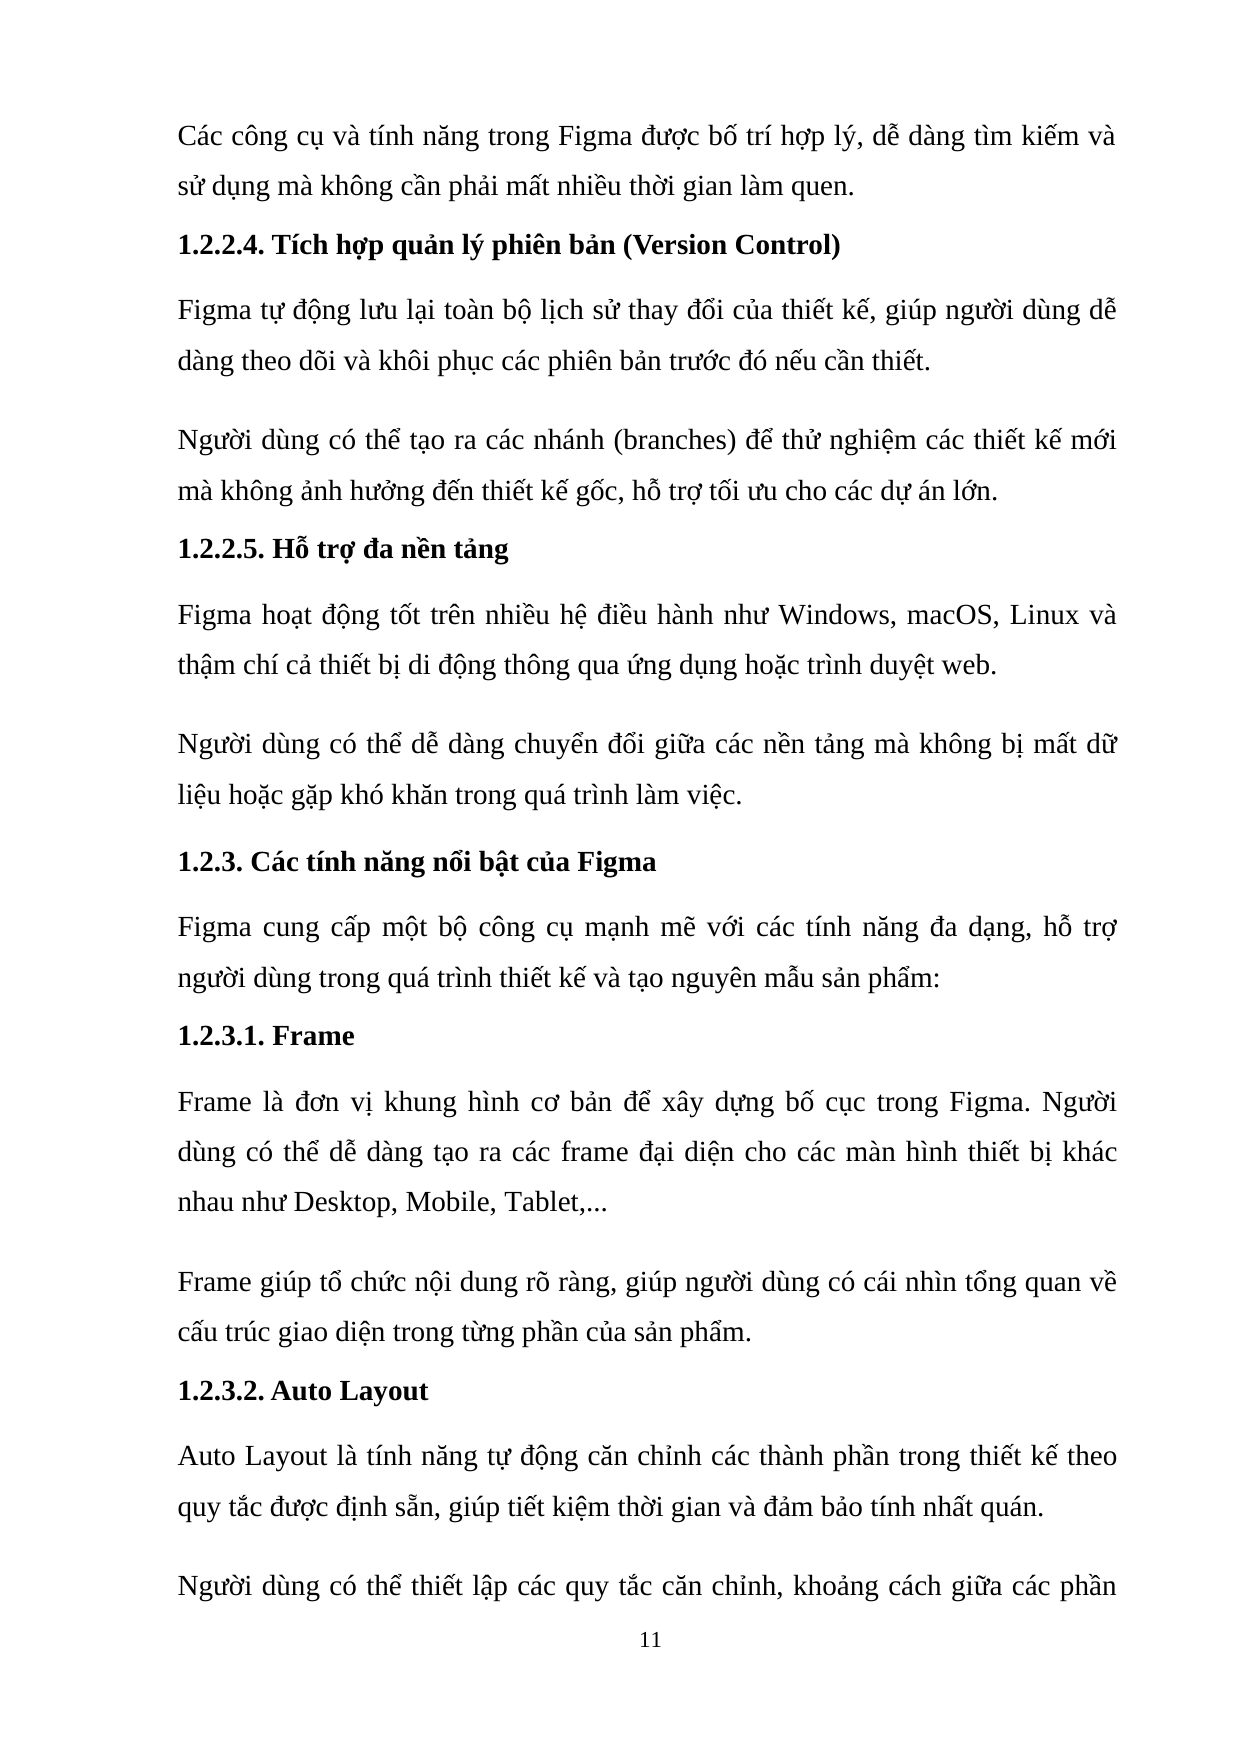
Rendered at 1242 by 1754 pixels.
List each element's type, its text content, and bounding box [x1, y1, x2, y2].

subtitle 1.2.2.4. Tích hợp quản lý phiên bản (Version Control) [177, 227, 1123, 261]
text Figma tự động lưu lại toàn bộ lịch sử thay đổi của thiết kế, giúp người dùng dễ dàng theo dõi và khôi phục các phiên bản trước đó nếu cần thiết. [177, 292, 1118, 376]
subtitle 1.2.3.1. Frame [177, 1018, 1123, 1052]
subtitle 1.2.2.5. Hỗ trợ đa nền tảng [177, 531, 1123, 565]
text Frame giúp tổ chức nội dung rõ ràng, giúp người dùng có cái nhìn tổng quan về cấu trúc giao diện trong từng phần của sản phẩm. [177, 1264, 1118, 1348]
text Các công cụ và tính năng trong Figma được bố trí hợp lý, dễ dàng tìm kiếm và sử dụng mà không cần phải mất nhiều thời gian làm quen. [177, 118, 1118, 202]
text Figma hoạt động tốt trên nhiều hệ điều hành như Windows, macOS, Linux và thậm chí cả thiết bị di động thông qua ứng dụng hoặc trình duyệt web. [177, 597, 1118, 681]
text Người dùng có thể dễ dàng chuyển đổi giữa các nền tảng mà không bị mất dữ liệu hoặc gặp khó khăn trong quá trình làm việc. [177, 727, 1118, 811]
subtitle 1.2.3. Các tính năng nổi bật của Figma [177, 844, 1118, 877]
text Người dùng có thể tạo ra các nhánh (branches) để thử nghiệm các thiết kế mới mà không ảnh hưởng đến thiết kế gốc, hỗ trợ tối ưu cho các dự án lớn. [177, 422, 1118, 506]
text Figma cung cấp một bộ công cụ mạnh mẽ với các tính năng đa dạng, hỗ trợ người dùng trong quá trình thiết kế và tạo nguyên mẫu sản phẩm: [177, 909, 1118, 993]
text Frame là đơn vị khung hình cơ bản để xây dựng bố cục trong Figma. Người dùng có thể dễ dàng tạo ra các frame đại diện cho các màn hình thiết bị khác nhau như Desktop, Mobile, Tablet,... [177, 1084, 1118, 1218]
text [177, 1568, 1118, 1602]
subtitle 1.2.3.2. Auto Layout [177, 1373, 1123, 1406]
text Auto Layout là tính năng tự động căn chỉnh các thành phần trong thiết kế theo quy tắc được định sẵn, giúp tiết kiệm thời gian và đảm bảo tính nhất quán. [177, 1438, 1118, 1522]
